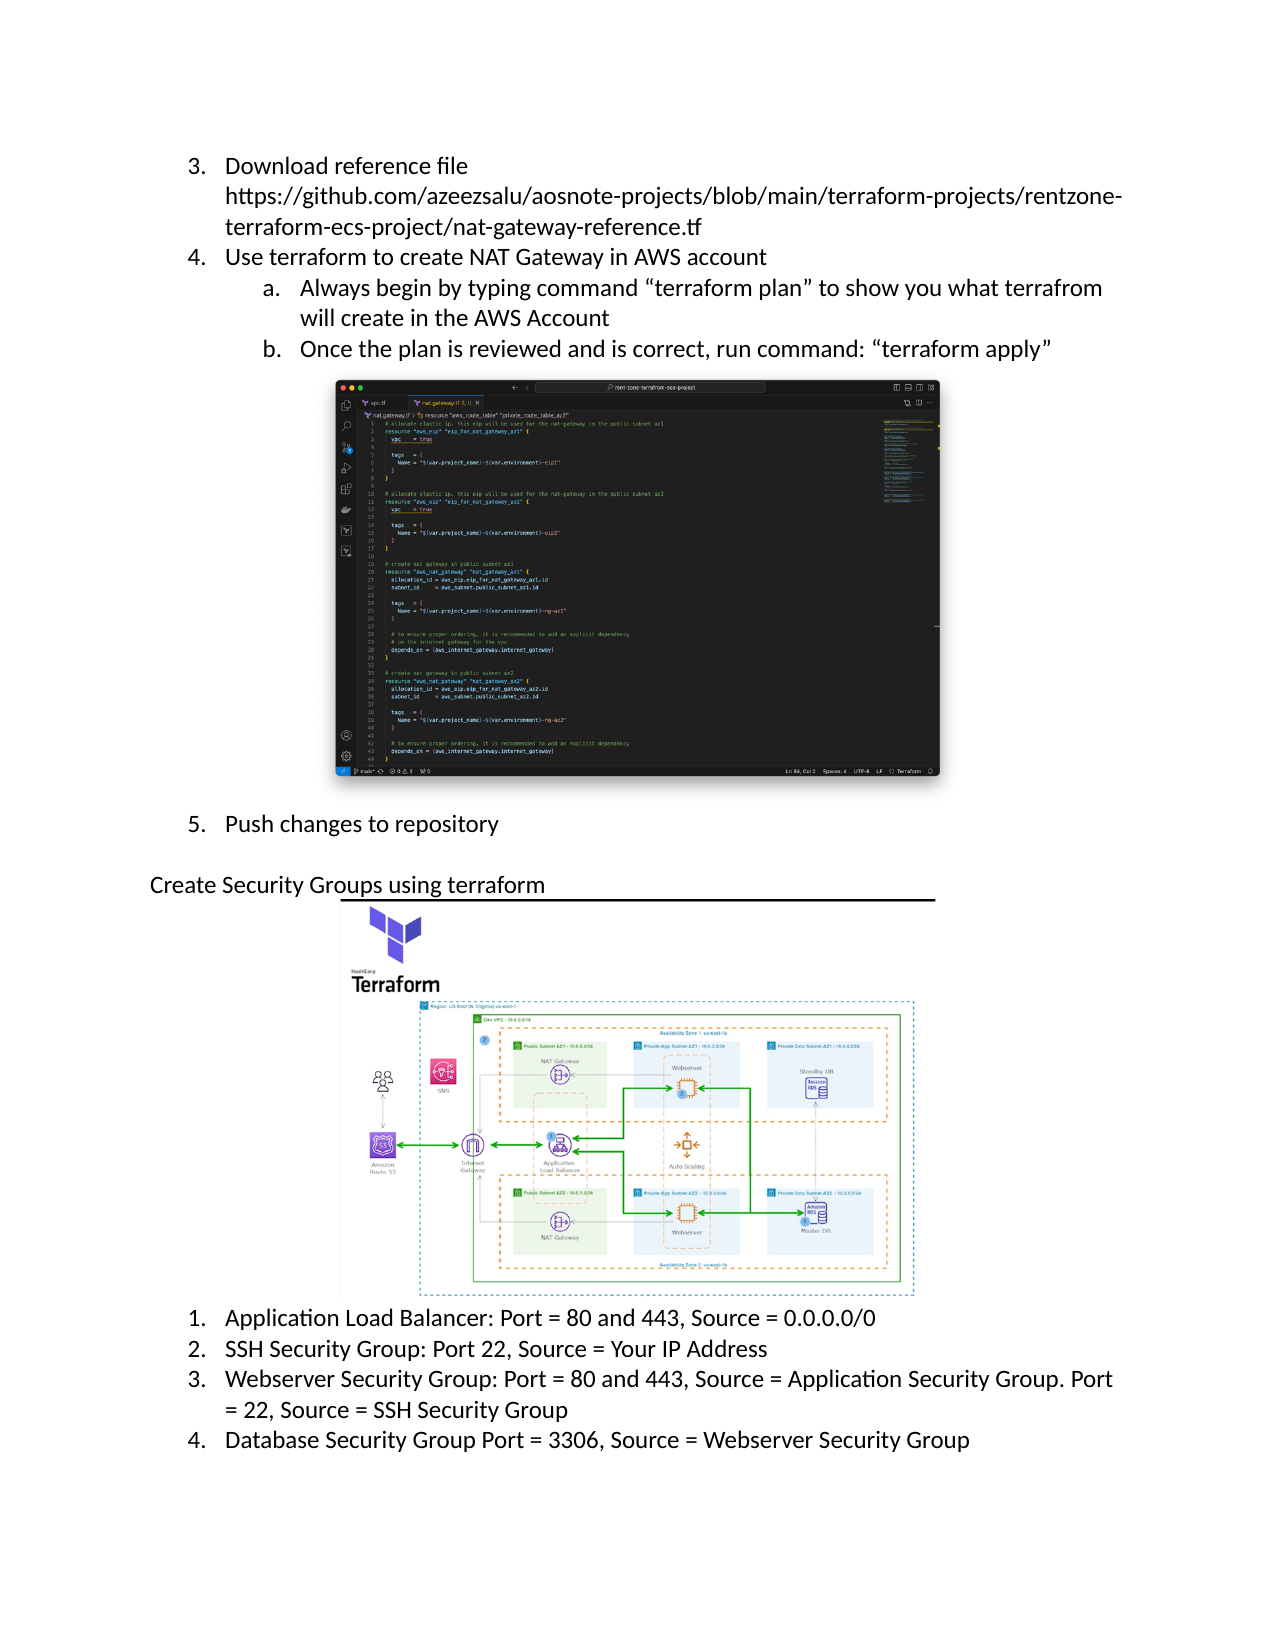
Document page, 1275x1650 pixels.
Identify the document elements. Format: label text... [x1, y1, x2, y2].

list Push changes to repository [187, 808, 1125, 838]
list Download reference file https://github.com/azeezsalu/aosnote-projects/blob/main/terraform-projects/rentzone-terraform-ecs-project/nat-gateway-reference.tf [187, 150, 1125, 242]
picture [339, 899, 936, 1303]
list Once the plan is reviewed and is correct, run command: “terraform apply” [262, 333, 1125, 364]
list Application Load Balancer: Port = 80 and 443, Source = 0.0.0.0/0 [187, 1302, 1125, 1333]
text Create Security Groups using terraform [150, 869, 1125, 899]
list SSH Security Group: Port 22, Source = Your IP Address [187, 1333, 1125, 1363]
list Use terraform to create NAT Gateway in AWS account [187, 242, 1125, 272]
list Database Security Group Port = 3306, Source = Webserver Security Group [187, 1424, 1125, 1455]
list Always begin by typing command “terraform plan” to show you what terrafrom will create in the AWS Account [262, 272, 1125, 333]
picture [311, 363, 964, 808]
list Webserver Security Group: Port = 80 and 443, Source = Application Security Group. Port = 22, Source = SSH Security Group [187, 1363, 1125, 1424]
